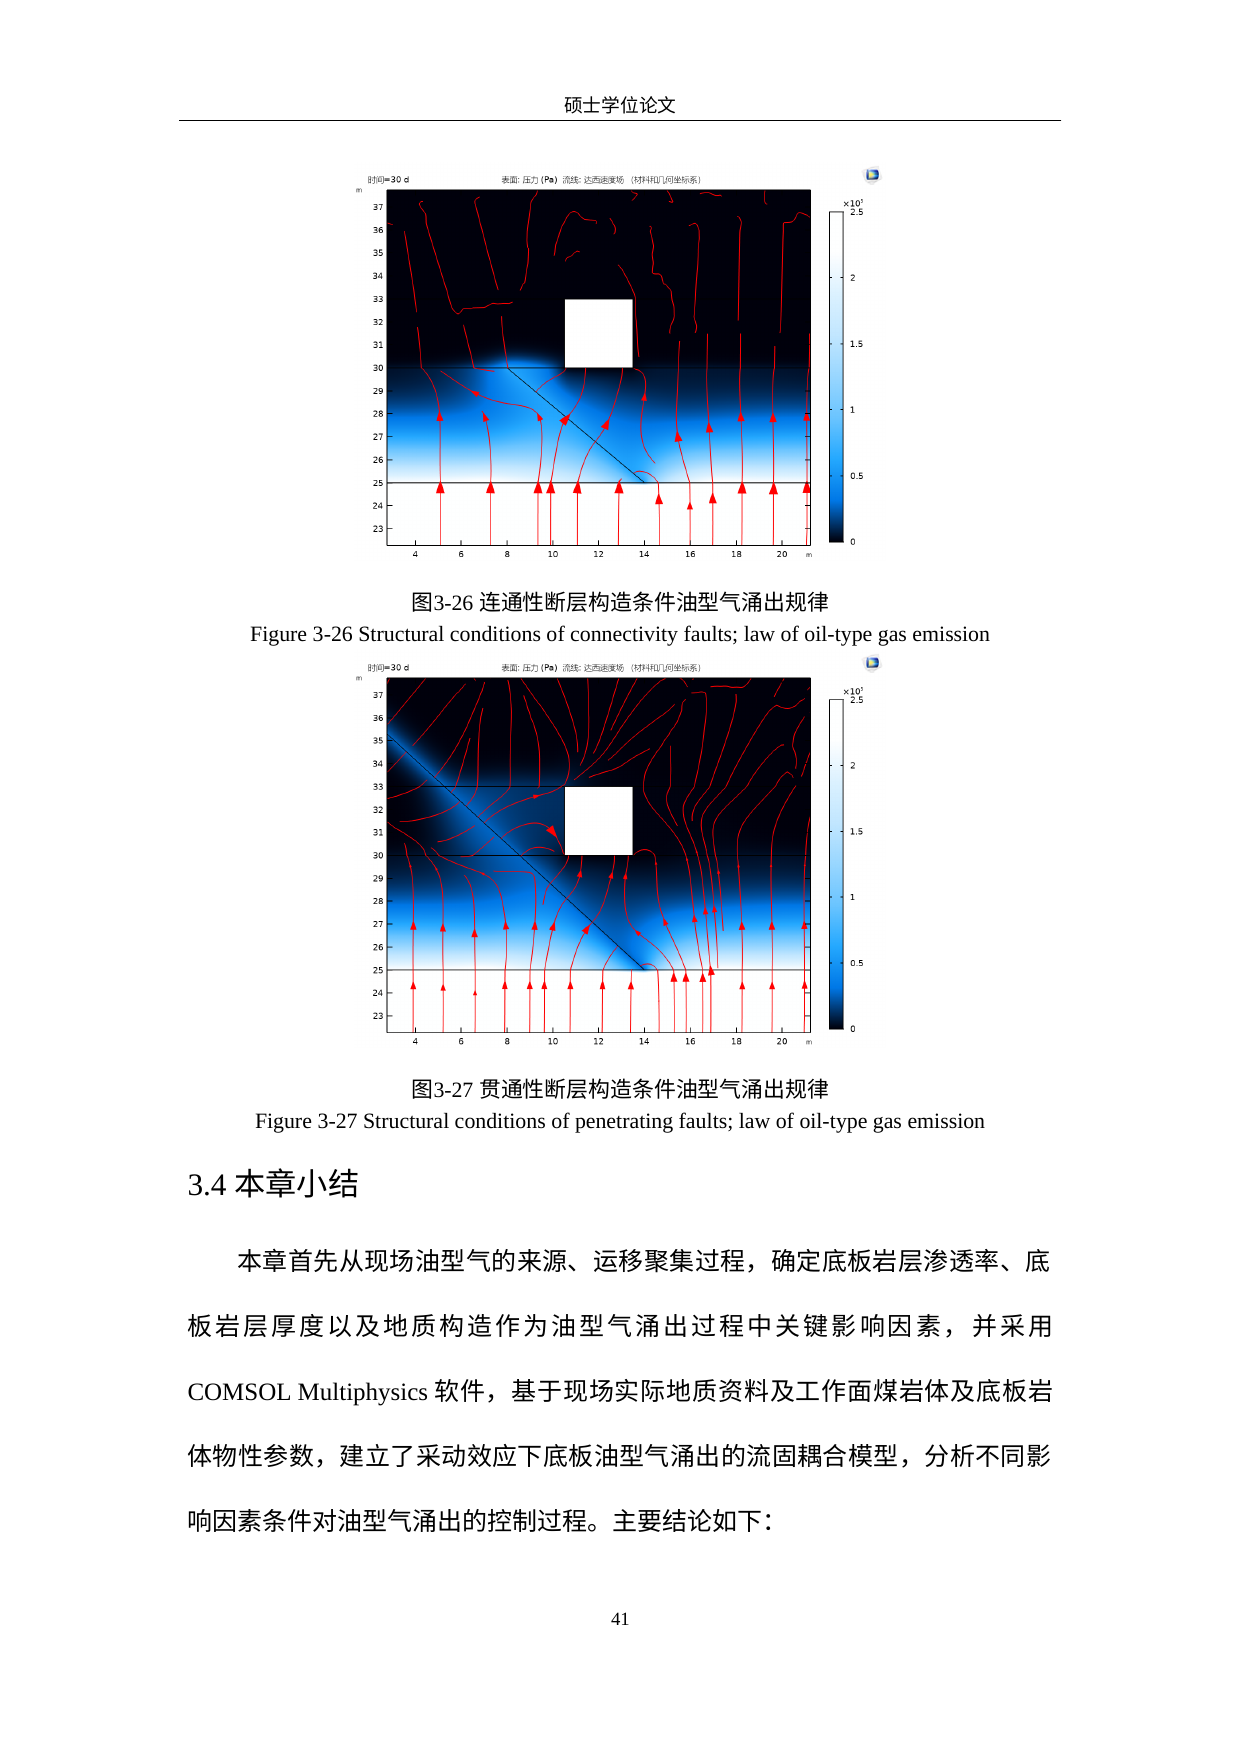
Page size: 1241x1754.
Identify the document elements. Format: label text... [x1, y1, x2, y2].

text 本章首先从现场油型气的来源、运移聚集过程，确定底板岩层渗透率、底板岩层厚度以及地质构造作为油型气涌出过程中关键影响因素，并采用COMSOL Multiphysics软件，基于现场实际地质资料及工作面煤岩体及底板岩体物性参数，建立了采动效应下底板油型气涌出的流固耦合模型，分析不同影响因素条件对油型气涌出的控制过程。主要结论如下： [187, 1227, 1053, 1552]
picture [354, 162, 886, 561]
list 本章小结 [187, 1149, 1053, 1214]
picture [354, 649, 886, 1048]
